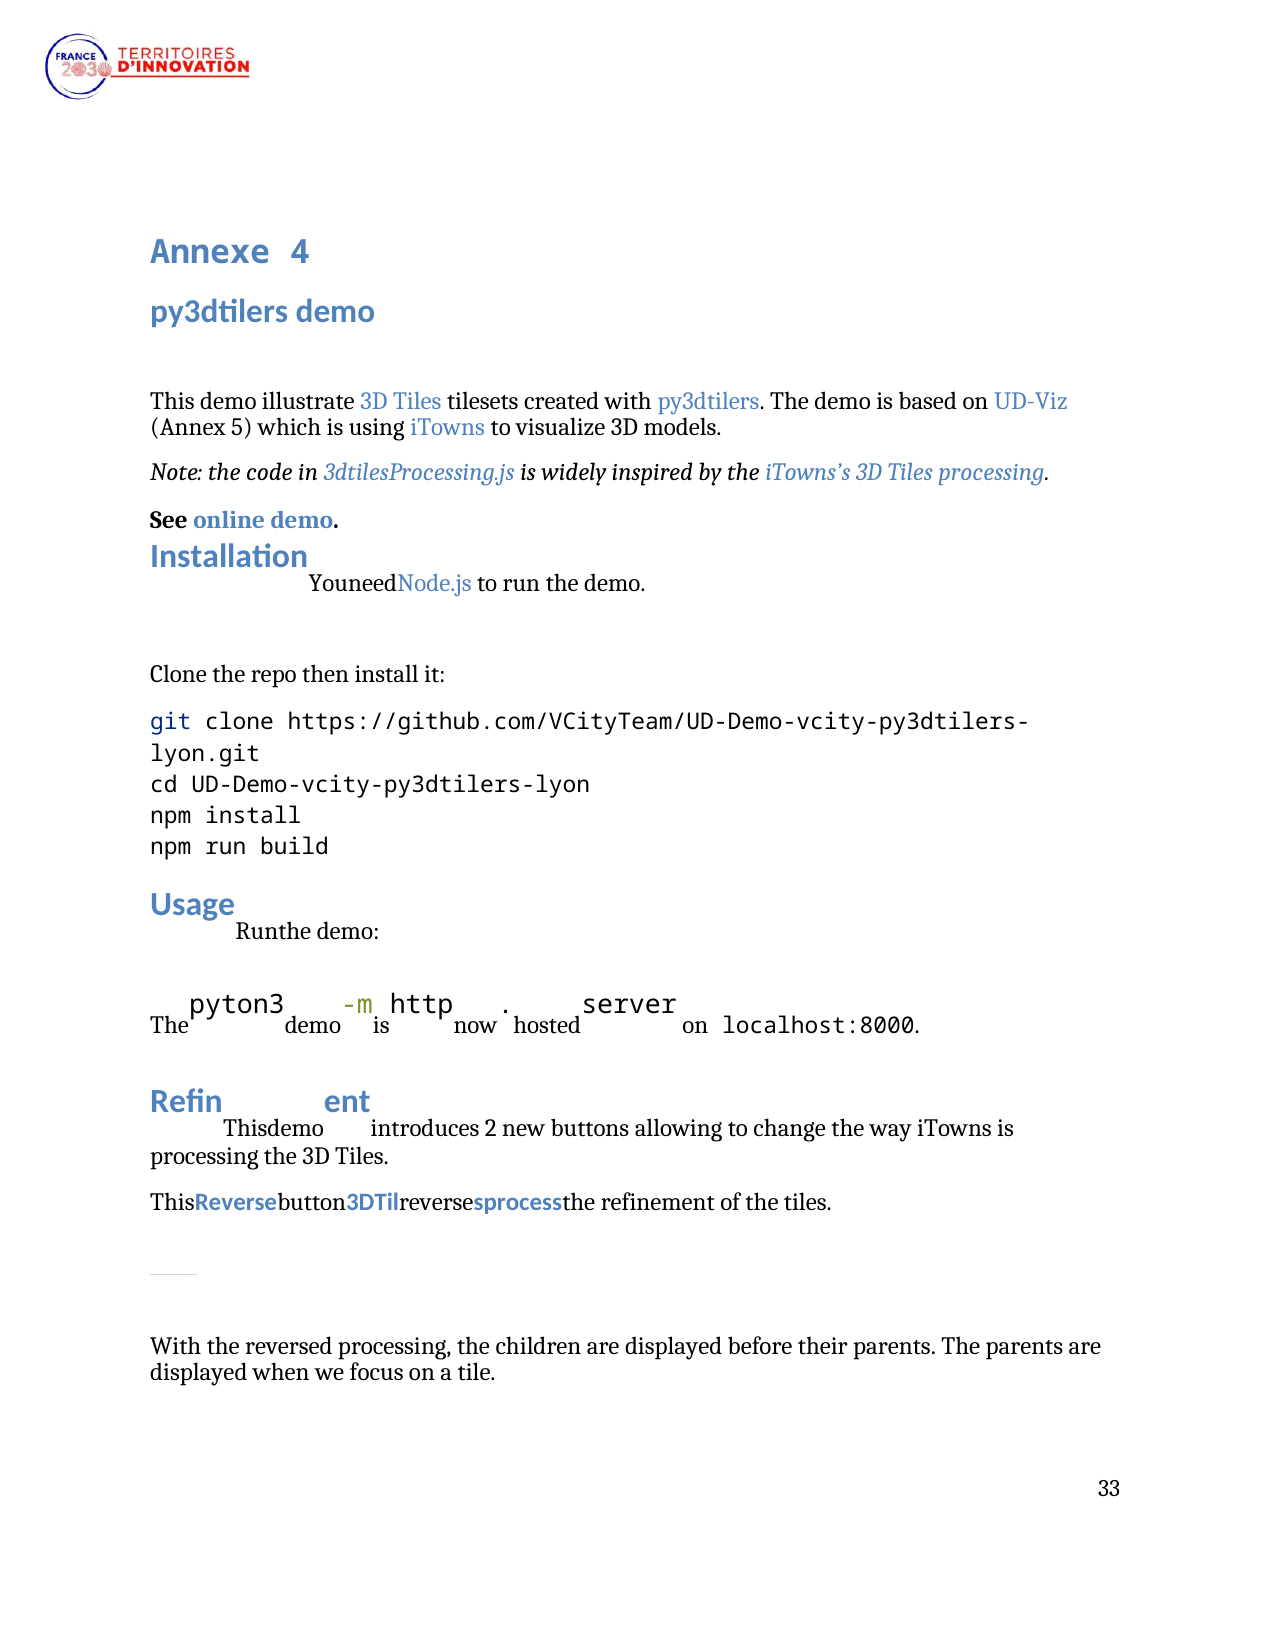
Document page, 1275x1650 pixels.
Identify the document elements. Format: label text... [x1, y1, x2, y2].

text This demo illustrate 3D Tiles tilesets created with py3dtilers. The demo is based on UD-Viz (Annex 5) which is using iTowns to visualize 3D models. [150, 389, 1114, 442]
text Annexe 4 [150, 228, 1125, 273]
text See online demo. [150, 506, 1125, 534]
text Thepyton3demo-mishttpnow.hostedserver on localhost:8000. [150, 985, 1125, 1047]
text npm install [150, 799, 1125, 830]
text InstallationYouneedNode.js to run the demo. [150, 534, 1125, 606]
text cd UD-Demo-vcity-py3dtilers-lyon [150, 768, 1125, 799]
text Clone the repo then install it: [150, 660, 1125, 688]
text git clone https://github.com/VCityTeam/UD-Demo-vcity-py3dtilers-lyon.git [150, 705, 1125, 768]
text 33 [1098, 1475, 1125, 1503]
text With the reversed processing, the children are displayed before their parents. The parents are displayed when we focus on a tile. [150, 1333, 1108, 1386]
text py3dtilers demo [150, 290, 1125, 330]
text Note: the code in 3dtilesProcessing.js is widely inspired by the iTowns’s 3D Tiles processing. [150, 458, 1125, 487]
text UsageRunthe demo: [150, 882, 1125, 954]
text RefinThisdemoentintroduces 2 new buttons allowing to change the way iTowns is processing the 3D Tiles. [150, 1091, 1104, 1171]
text ThisReversebutton3DTilreversesprocessthe refinement of the tiles. [150, 1186, 1125, 1216]
text npm run build [150, 830, 1125, 861]
picture [16, 17, 257, 106]
